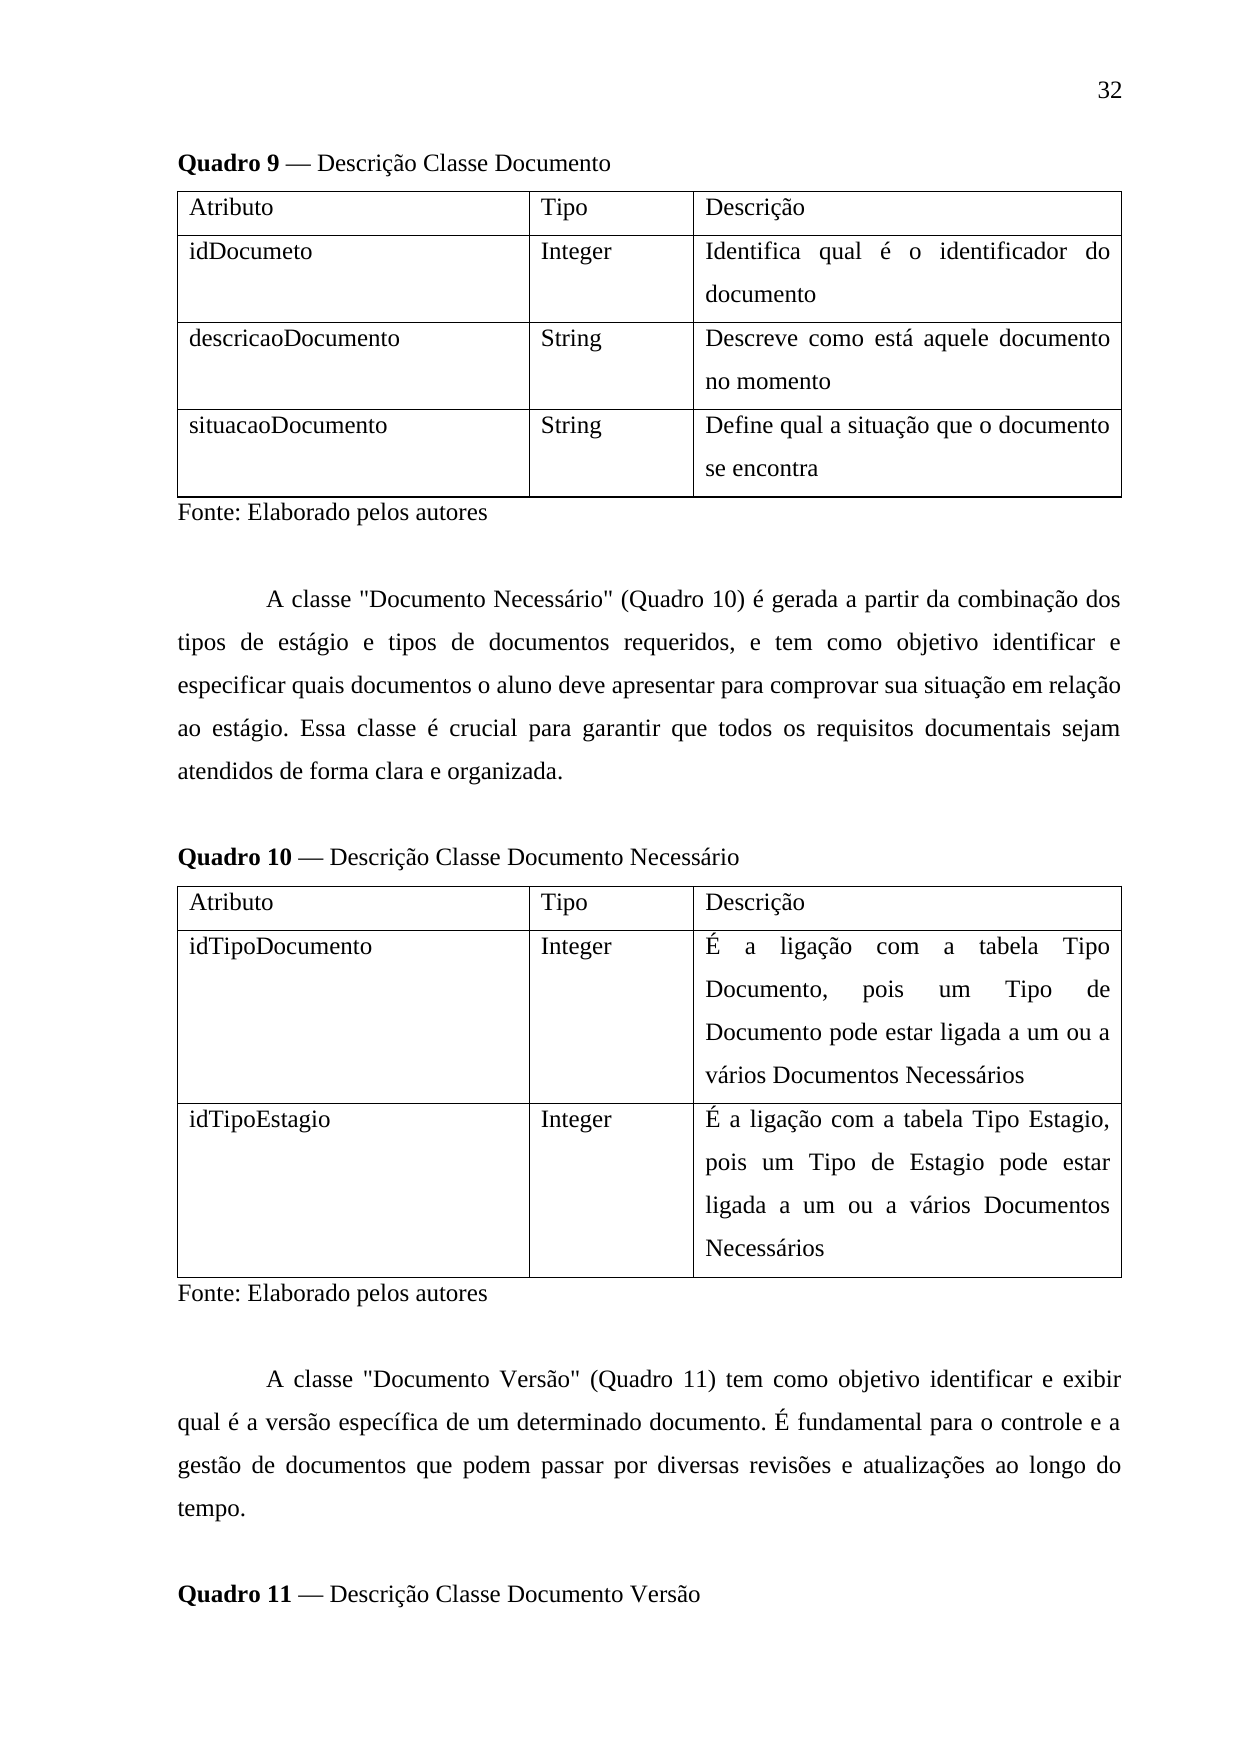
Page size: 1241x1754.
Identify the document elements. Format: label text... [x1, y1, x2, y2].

table_cell Descreve como está aquele documento no momento [694, 323, 1121, 409]
table_header Tipo [530, 887, 693, 930]
table_cell Integer [530, 1104, 693, 1277]
text A classe "Documento Necessário" (Quadro 10) é gerada a partir da combinação dos tipos de estágio e tipos de documentos requeridos, e tem como objetivo identificar e especificar quais documentos o aluno deve apresentar para comprovar sua situação em relação ao estágio. Essa classe é crucial para garantir que todos os requisitos documentais sejam atendidos de forma clara e organizada. [177, 584, 1122, 785]
text A classe "Documento Versão" (Quadro 11) tem como objetivo identificar e exibir qual é a versão específica de um determinado documento. É fundamental para o controle e a gestão de documentos que podem passar por diversas revisões e atualizações ao longo do tempo. [177, 1364, 1122, 1522]
table_cell Integer [530, 931, 693, 1103]
table_cell Define qual a situação que o documento se encontra [694, 410, 1121, 496]
table_cell Identifica qual é o identificador do documento [694, 236, 1121, 322]
table_cell É a ligação com a tabela Tipo Documento, pois um Tipo de Documento pode estar ligada a um ou a vários Documentos Necessários [694, 931, 1121, 1103]
table_cell É a ligação com a tabela Tipo Estagio, pois um Tipo de Estagio pode estar ligada a um ou a vários Documentos Necessários [694, 1104, 1121, 1277]
table_header Atributo [178, 192, 529, 235]
table_cell descricaoDocumento [178, 323, 529, 409]
text Fonte: Elaborado pelos autores [177, 1278, 1122, 1306]
text Fonte: Elaborado pelos autores [177, 498, 1122, 526]
table_cell idDocumeto [178, 236, 529, 322]
table_cell idTipoDocumento [178, 931, 529, 1103]
table_cell idTipoEstagio [178, 1104, 529, 1277]
table_cell Integer [530, 236, 693, 322]
table_cell situacaoDocumento [178, 410, 529, 496]
text Quadro 11 — Descrição Classe Documento Versão [177, 1579, 1122, 1608]
text Quadro 9 — Descrição Classe Documento [177, 148, 1122, 176]
table_cell String [530, 410, 693, 496]
table_header Descrição [694, 192, 1121, 235]
table_header Descrição [694, 887, 1121, 930]
table_header Atributo [178, 887, 529, 930]
table_cell String [530, 323, 693, 409]
table_header Tipo [530, 192, 693, 235]
text Quadro 10 — Descrição Classe Documento Necessário [177, 842, 1122, 871]
